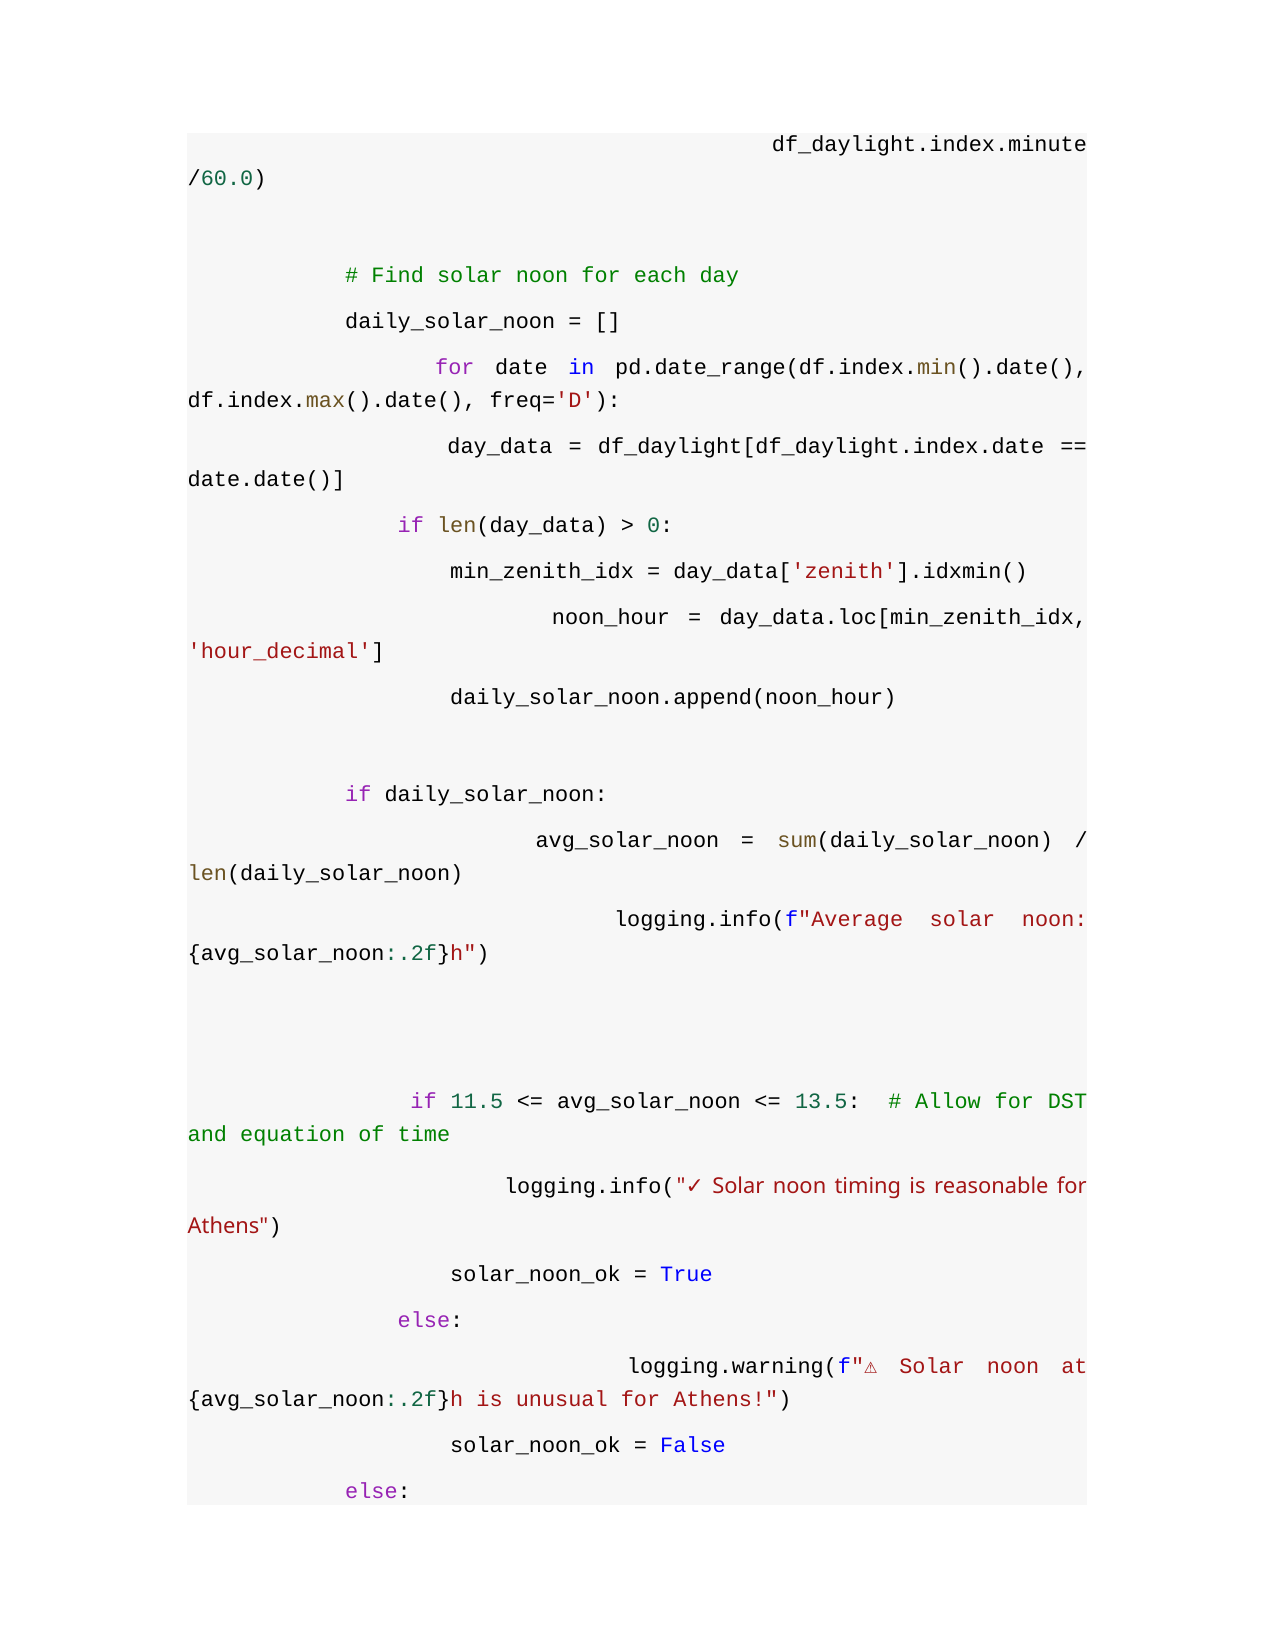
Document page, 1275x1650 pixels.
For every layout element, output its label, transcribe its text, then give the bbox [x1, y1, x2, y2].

text else: [187, 1309, 1087, 1334]
text logging.info(f"Average solar noon: {avg_solar_noon:.2f}h") [187, 908, 1087, 967]
text min_zenith_idx = day_data['zenith'].idxmin() [187, 561, 1087, 585]
text if daily_solar_noon: [187, 783, 1087, 808]
text daily_solar_noon = [] [187, 310, 1087, 335]
text if 11.5 <= avg_solar_noon <= 13.5: # Allow for DST and equation of time [187, 1090, 1087, 1148]
text solar_noon_ok = False [187, 1434, 1087, 1459]
text if len(day_data) > 0: [187, 514, 1087, 539]
text noon_hour = day_data.loc[min_zenith_idx, 'hour_decimal'] [187, 606, 1087, 665]
text # Find solar noon for each day [187, 264, 1087, 289]
text daily_solar_noon.append(noon_hour) [187, 686, 1087, 711]
text day_data = df_daylight[df_daylight.index.date == date.date()] [187, 435, 1087, 493]
text else: [187, 1480, 1087, 1505]
text logging.warning(f"⚠ Solar noon at {avg_solar_noon:.2f}h is unusual for Athens!") [187, 1355, 1087, 1413]
text avg_solar_noon = sum(daily_solar_noon) / len(daily_solar_noon) [187, 829, 1087, 887]
text logging.info() [187, 1169, 1087, 1240]
text for date in pd.date_range(df.index.min().date(), df.index.max().date(), freq='D'): [187, 356, 1087, 414]
text solar_noon_ok = True [187, 1263, 1087, 1288]
text df_daylight.index.minute/60.0) [187, 133, 1087, 192]
